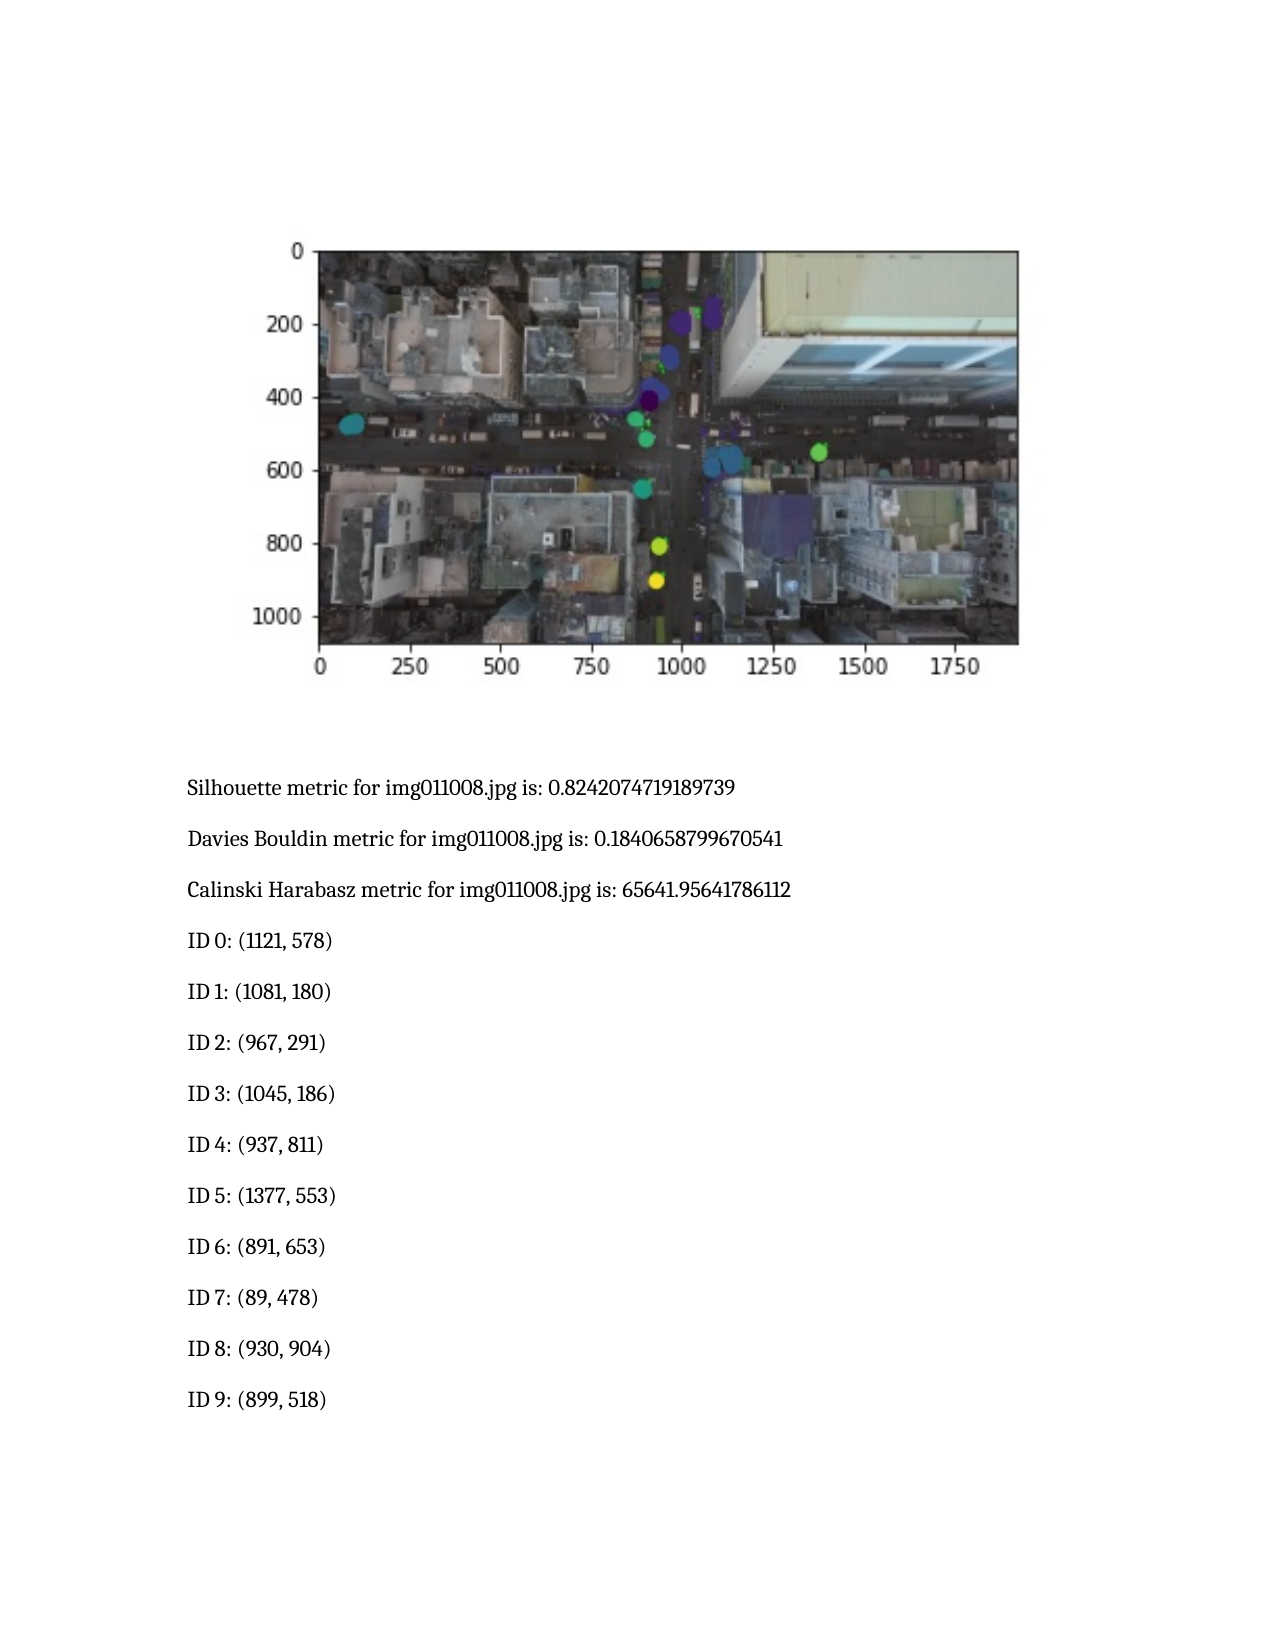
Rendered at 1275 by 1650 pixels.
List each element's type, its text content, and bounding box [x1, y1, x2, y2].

text ID 0: (1121, 578) [187, 928, 1087, 954]
text ID 4: (937, 811) [187, 1132, 1087, 1158]
text ID 7: (89, 478) [187, 1285, 1087, 1311]
text ID 5: (1377, 553) [187, 1183, 1087, 1209]
text ID 9: (899, 518) [187, 1387, 1087, 1413]
text ID 8: (930, 904) [187, 1336, 1087, 1362]
text Davies Bouldin metric for img011008.jpg is: 0.1840658799670541 [187, 826, 1087, 852]
text Calinski Harabasz metric for img011008.jpg is: 65641.95641786112 [187, 877, 1087, 903]
text ID 3: (1045, 186) [187, 1081, 1087, 1107]
text ID 6: (891, 653) [187, 1234, 1087, 1260]
text Silhouette metric for img011008.jpg is: 0.8242074719189739 [187, 775, 1087, 801]
picture [206, 150, 1107, 750]
text ID 2: (967, 291) [187, 1030, 1087, 1056]
text ID 1: (1081, 180) [187, 979, 1087, 1005]
